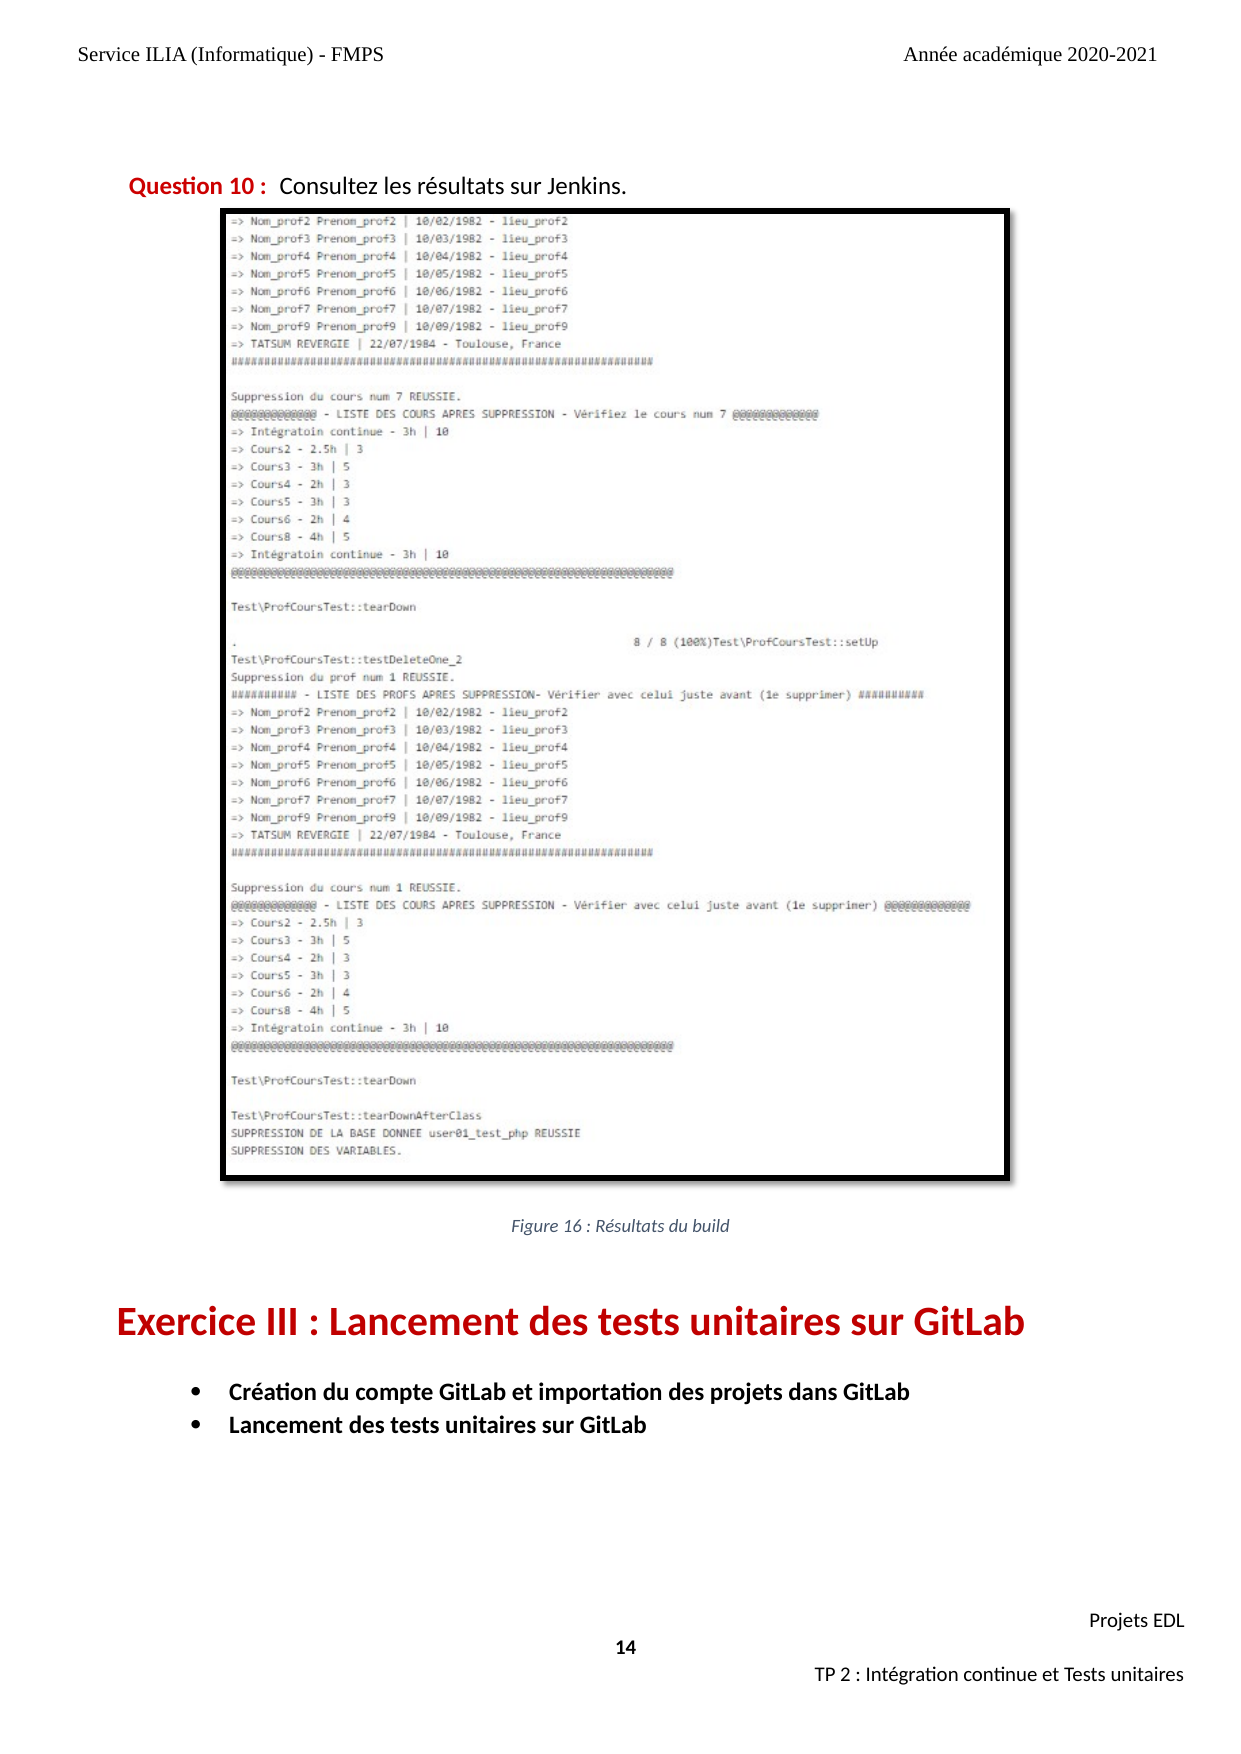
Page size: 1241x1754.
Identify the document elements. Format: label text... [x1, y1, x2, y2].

picture [215, 203, 1023, 1194]
list Lancement des tests unitaires sur GitLab [191, 1409, 1122, 1440]
list Création du compte GitLab et importation des projets dans GitLab [191, 1376, 1122, 1407]
text Question 10 : Consultez les résultats sur Jenkins. [129, 170, 1122, 201]
subtitle Exercice III : Lancement des tests unitaires sur GitLab [116, 1295, 1122, 1346]
text Figure 16 : Résultats du build [118, 1214, 730, 1237]
